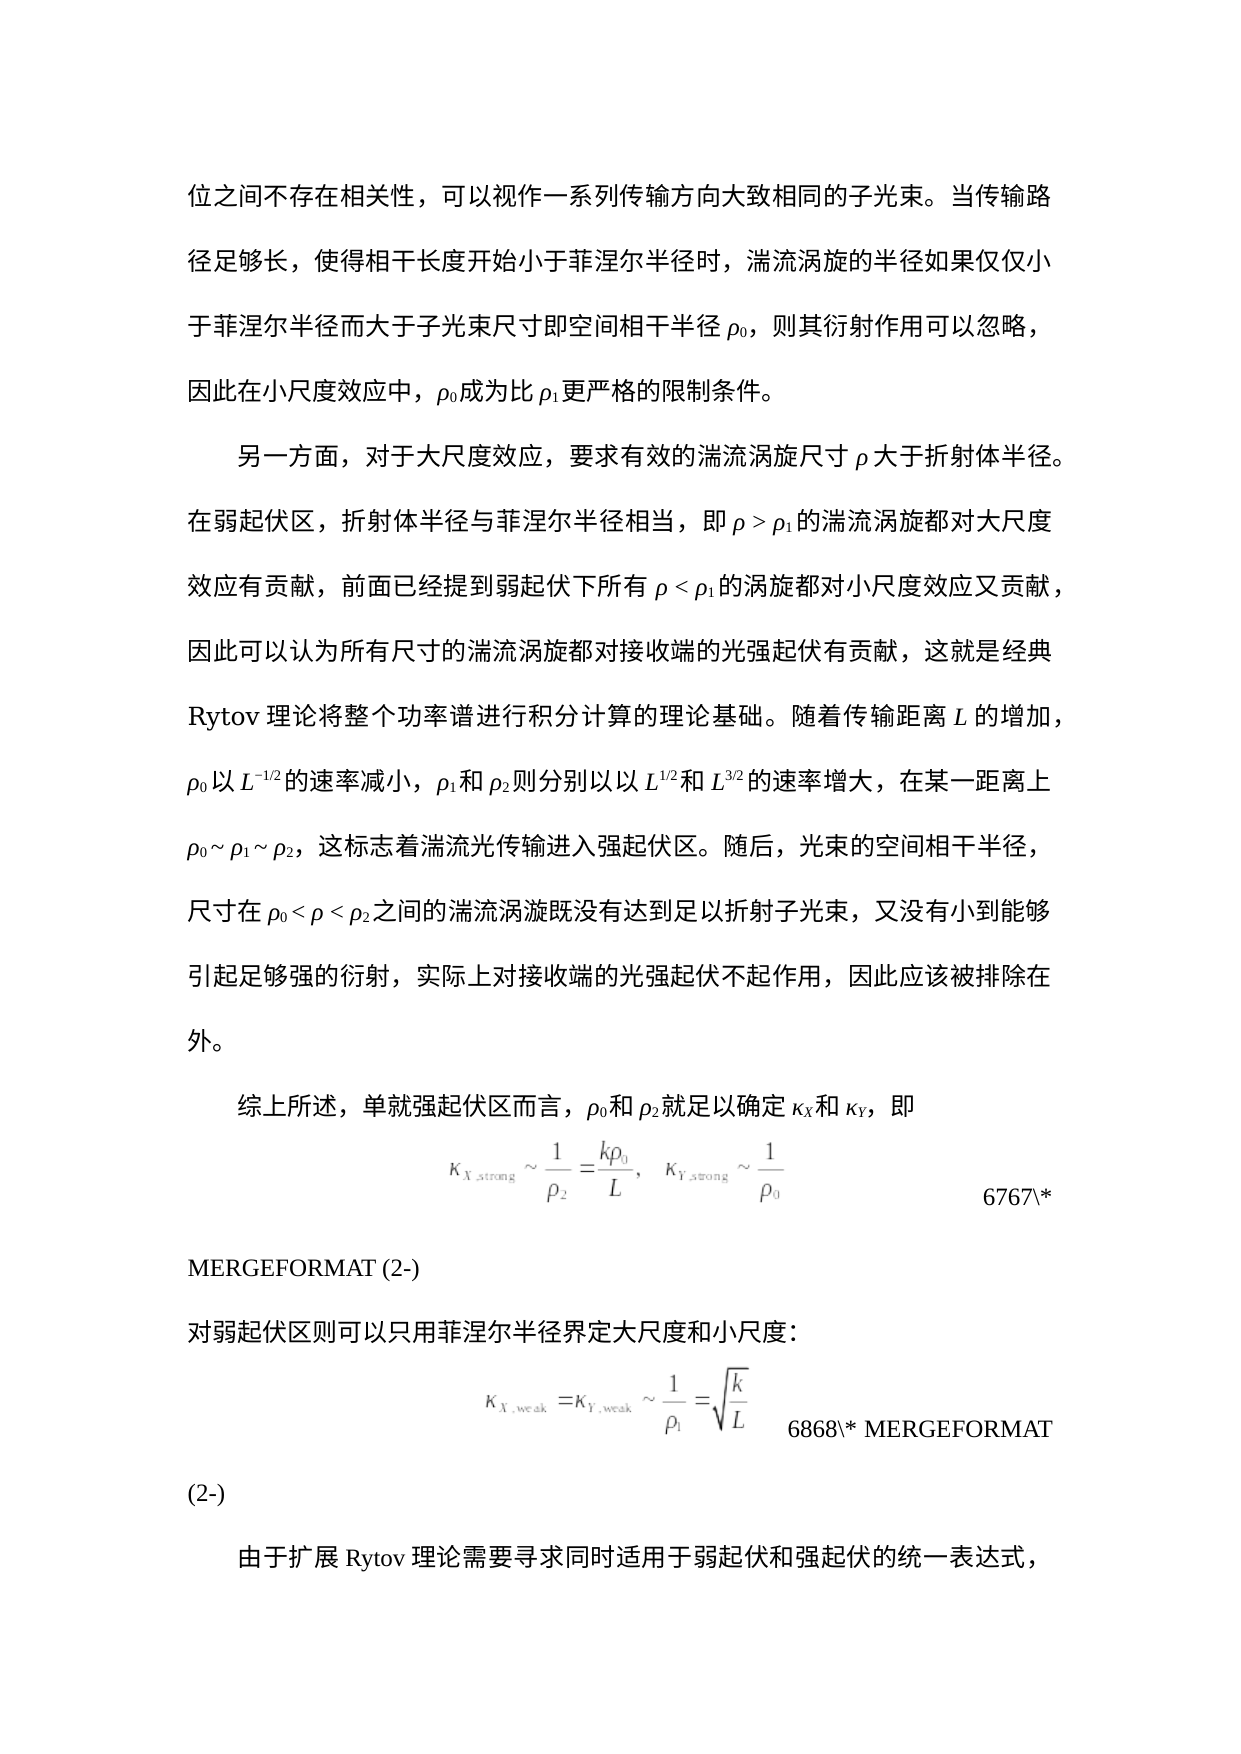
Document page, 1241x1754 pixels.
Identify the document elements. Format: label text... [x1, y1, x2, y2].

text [187, 1523, 1053, 1588]
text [187, 162, 1053, 422]
text 另一方面，对于大尺度效应，要求有效的湍流涡旋尺寸ρ大于折射体半径。在弱起伏区，折射体半径与菲涅尔半径相当，即ρ > ρ1的湍流涡旋都对大尺度效应有贡献，前面已经提到弱起伏下所有ρ < ρ1的涡旋都对小尺度效应又贡献，因此可以认为所有尺寸的湍流涡旋都对接收端的光强起伏有贡献，这就是经典Rytov理论将整个功率谱进行积分计算的理论基础。随着传输距离L的增加，ρ0以L−1/2的速率减小，ρ1和ρ2则分别以以L1/2和L3/2的速率增大，在某一距离上ρ0 ~ ρ1 ~ ρ2，这标志着湍流光传输进入强起伏区。随后，光束的空间相干半径，尺寸在ρ0 < ρ < ρ2之间的湍流涡漩既没有达到足以折射子光束，又没有小到能够引起足够强的衍射，实际上对接收端的光强起伏不起作用，因此应该被排除在外。 [187, 422, 1053, 1072]
text 对弱起伏区则可以只用菲涅尔半径界定大尺度和小尺度： [187, 1298, 1053, 1363]
text 综上所述，单就强起伏区而言，ρ0和ρ2就足以确定κX和κY，即 [187, 1072, 1053, 1137]
